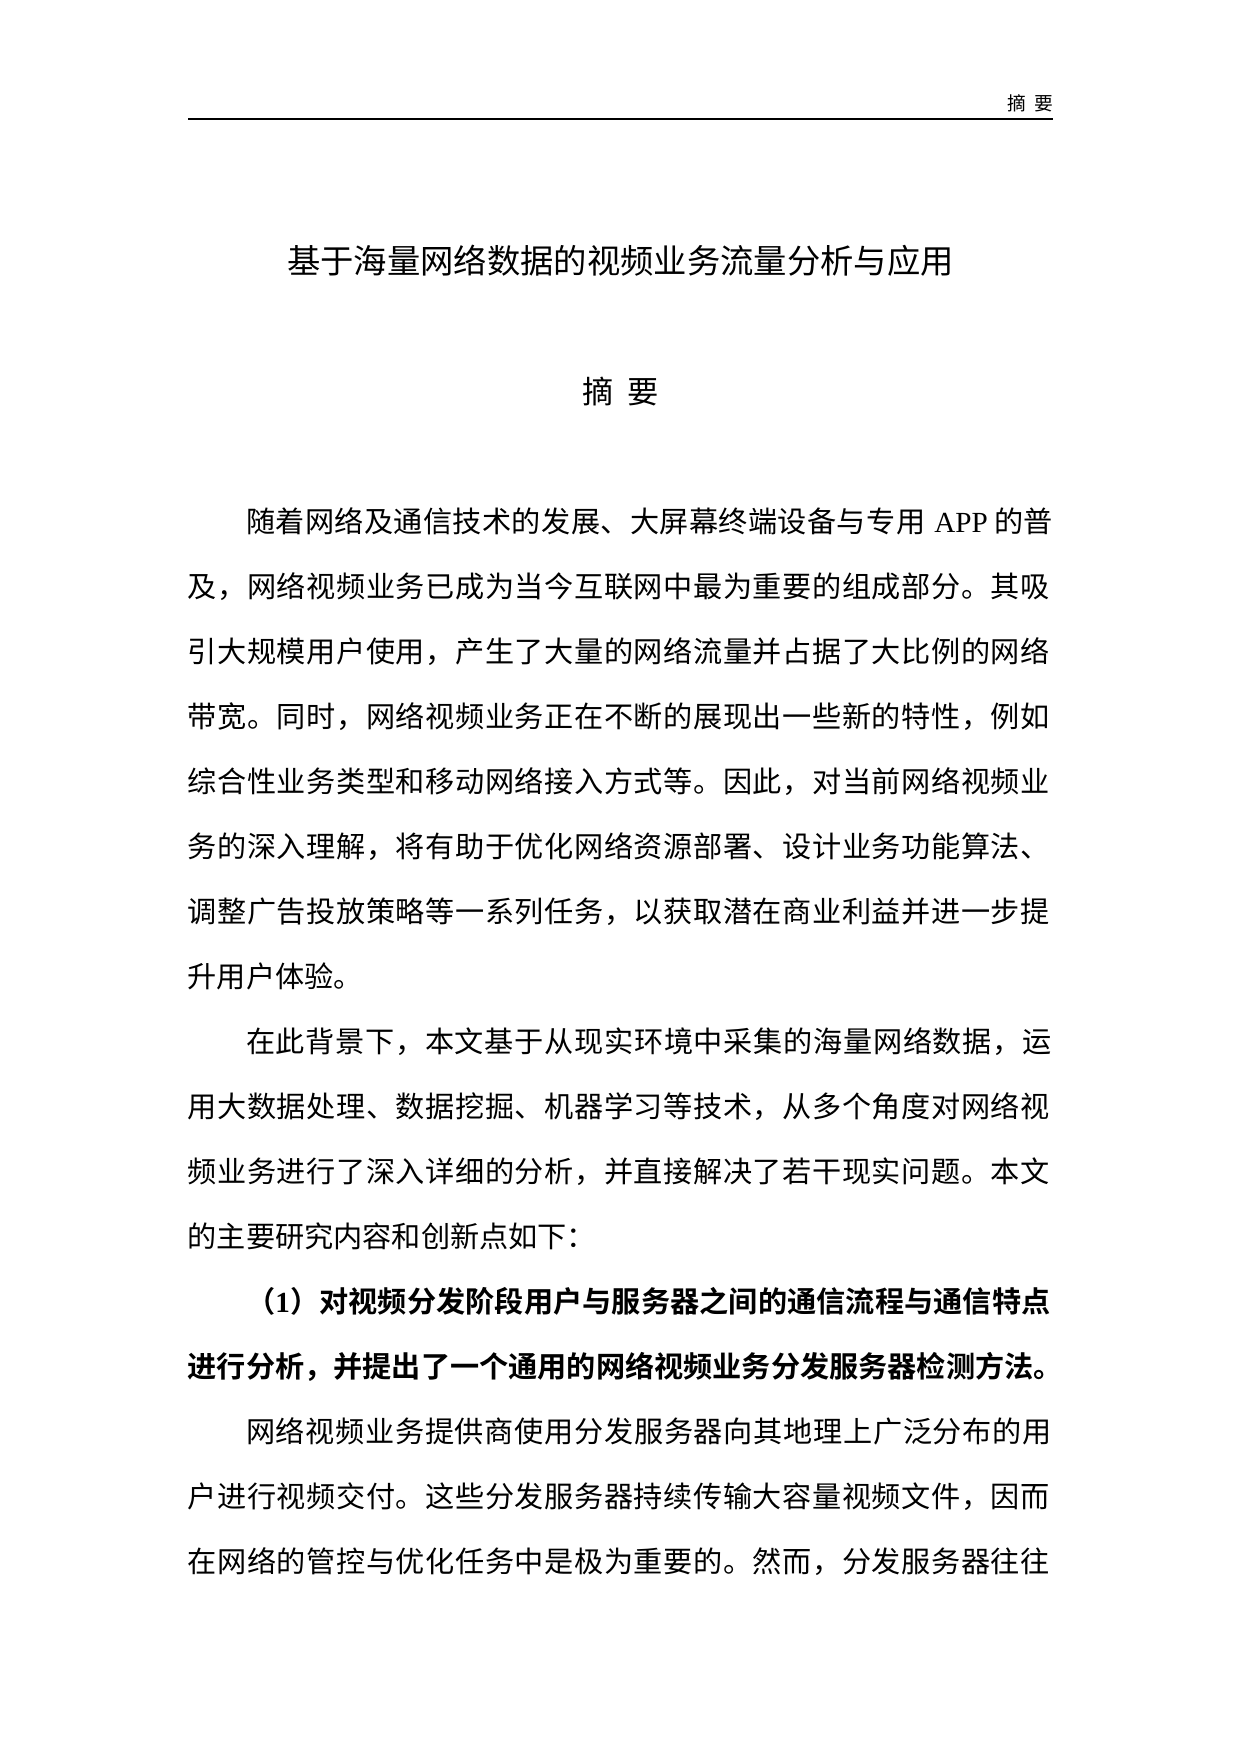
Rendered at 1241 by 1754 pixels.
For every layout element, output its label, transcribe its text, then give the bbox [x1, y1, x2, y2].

text 在此背景下，本文基于从现实环境中采集的海量网络数据，运用大数据处理、数据挖掘、机器学习等技术，从多个角度对网络视频业务进行了深入详细的分析，并直接解决了若干现实问题。本文的主要研究内容和创新点如下： [187, 1007, 1053, 1267]
text 随着网络及通信技术的发展、大屏幕终端设备与专用APP的普及，网络视频业务已成为当今互联网中最为重要的组成部分。其吸引大规模用户使用，产生了大量的网络流量并占据了大比例的网络带宽。同时，网络视频业务正在不断的展现出一些新的特性，例如综合性业务类型和移动网络接入方式等。因此，对当前网络视频业务的深入理解，将有助于优化网络资源部署、设计业务功能算法、调整广告投放策略等一系列任务，以获取潜在商业利益并进一步提升用户体验。 [187, 487, 1053, 1007]
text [187, 1397, 1053, 1592]
text 摘 要 [187, 357, 1053, 422]
text （1）对视频分发阶段用户与服务器之间的通信流程与通信特点进行分析，并提出了一个通用的网络视频业务分发服务器检测方法。 [187, 1267, 1053, 1397]
text 基于海量网络数据的视频业务流量分析与应用 [187, 227, 1053, 292]
